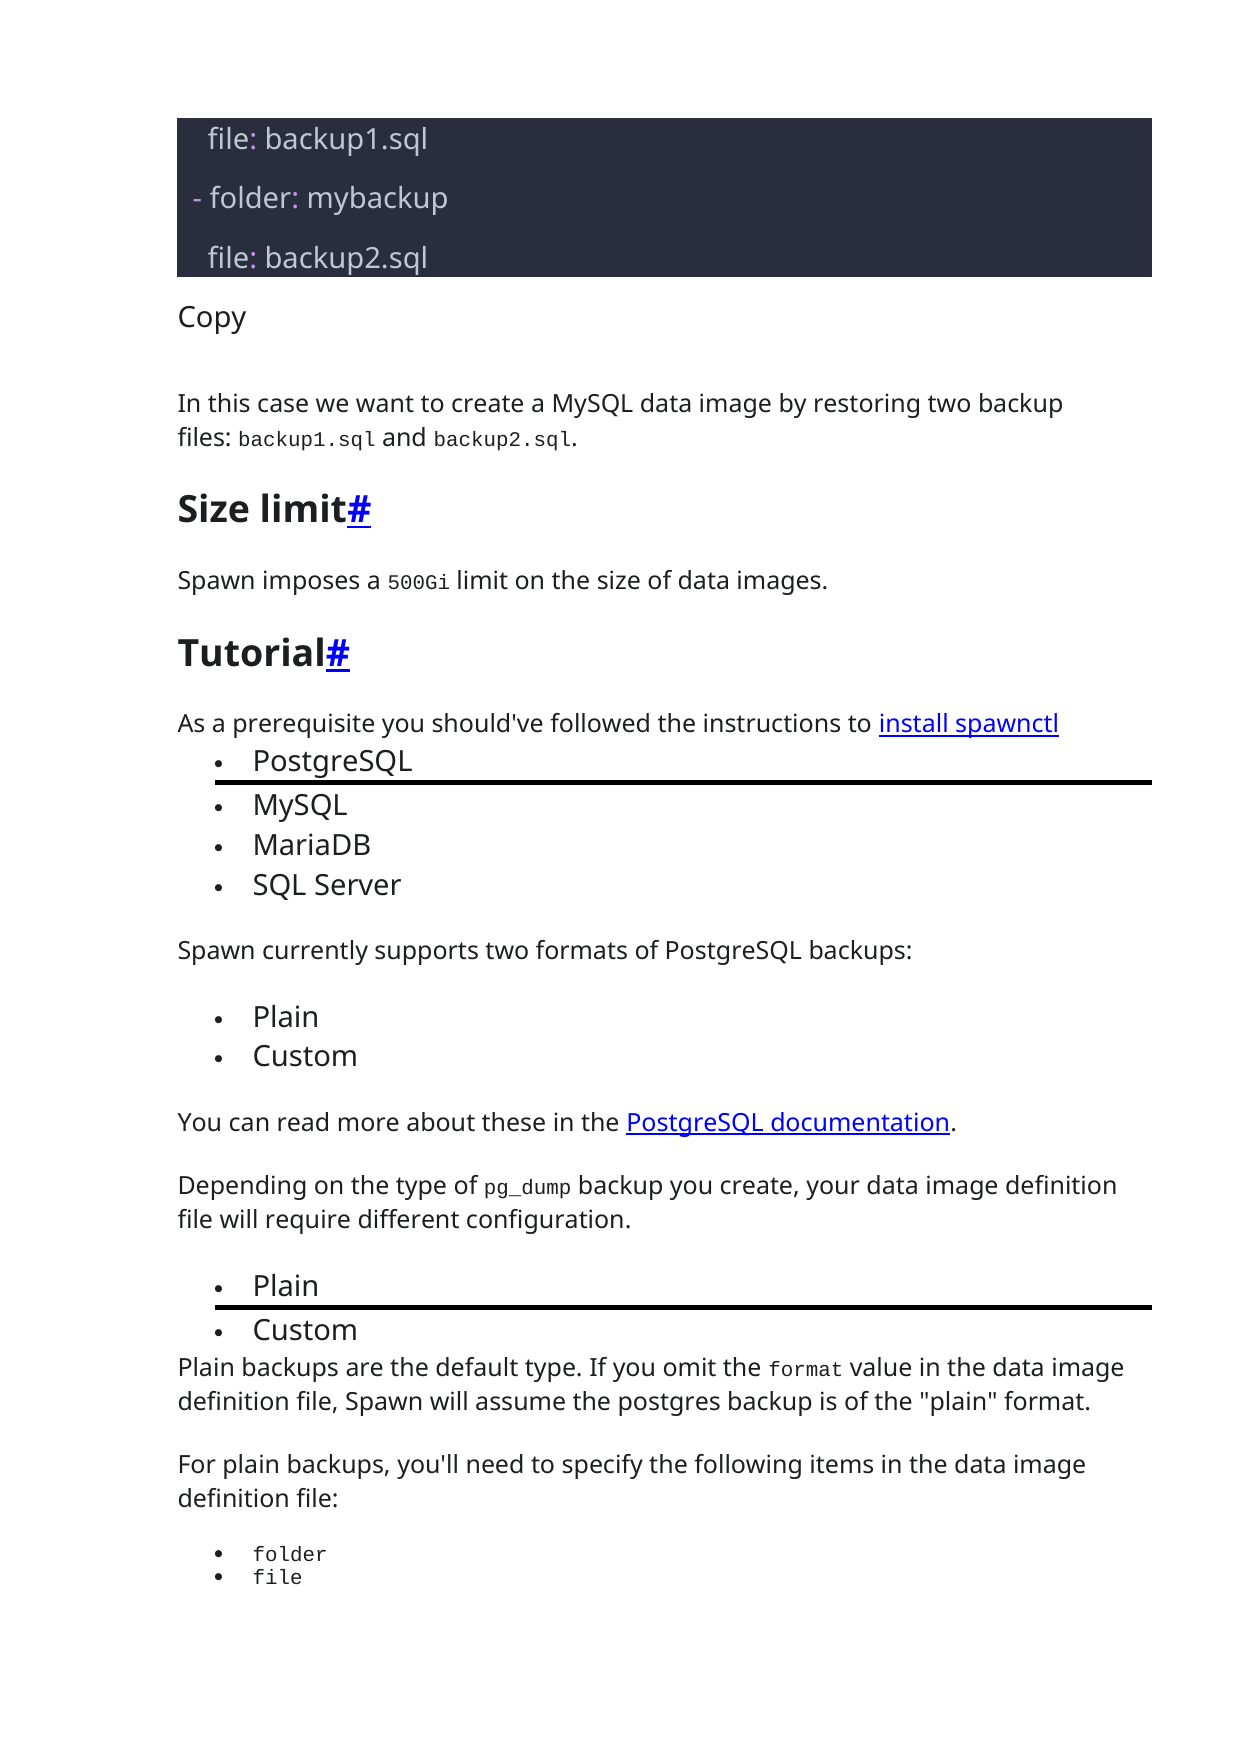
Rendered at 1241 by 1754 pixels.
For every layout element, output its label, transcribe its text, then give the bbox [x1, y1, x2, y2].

list SQL Server [215, 864, 1152, 904]
text Copy [177, 297, 1152, 336]
list Custom [215, 1036, 1152, 1075]
list folder [215, 1544, 1152, 1567]
text - folder: mybackup [177, 178, 1152, 217]
text As a prerequisite you should've followed the instructions to install spawnctl [177, 706, 1152, 740]
text file: backup1.sql [177, 118, 1152, 158]
text Depending on the type of pg_dump backup you create, your data image definition file will require different configuration. [177, 1168, 1152, 1236]
subtitle Tutorial# [177, 626, 1152, 677]
subtitle Size limit# [177, 482, 1152, 533]
list Plain [215, 1265, 1152, 1305]
list file [215, 1567, 1152, 1591]
list Plain [215, 996, 1152, 1036]
text Plain backups are the default type. If you omit the format value in the data image definition file, Spawn will assume the postgres backup is of the "plain" format. [177, 1349, 1152, 1417]
text Spawn imposes a 500Gi limit on the size of data images. [177, 563, 1152, 597]
text In this case we want to create a MySQL data image by restoring two backup files: backup1.sql and backup2.sql. [177, 385, 1152, 453]
text For plain backups, you'll need to specify the following items in the data image definition file: [177, 1446, 1152, 1514]
text file: backup2.sql [177, 237, 1152, 277]
list MariaDB [215, 824, 1152, 864]
list MySQL [215, 785, 1152, 824]
text Spawn currently supports two formats of PostgreSQL backups: [177, 933, 1152, 967]
text You can read more about these in the PostgreSQL documentation. [177, 1104, 1152, 1139]
list Custom [215, 1310, 1152, 1349]
list PostgreSQL [215, 740, 1152, 780]
